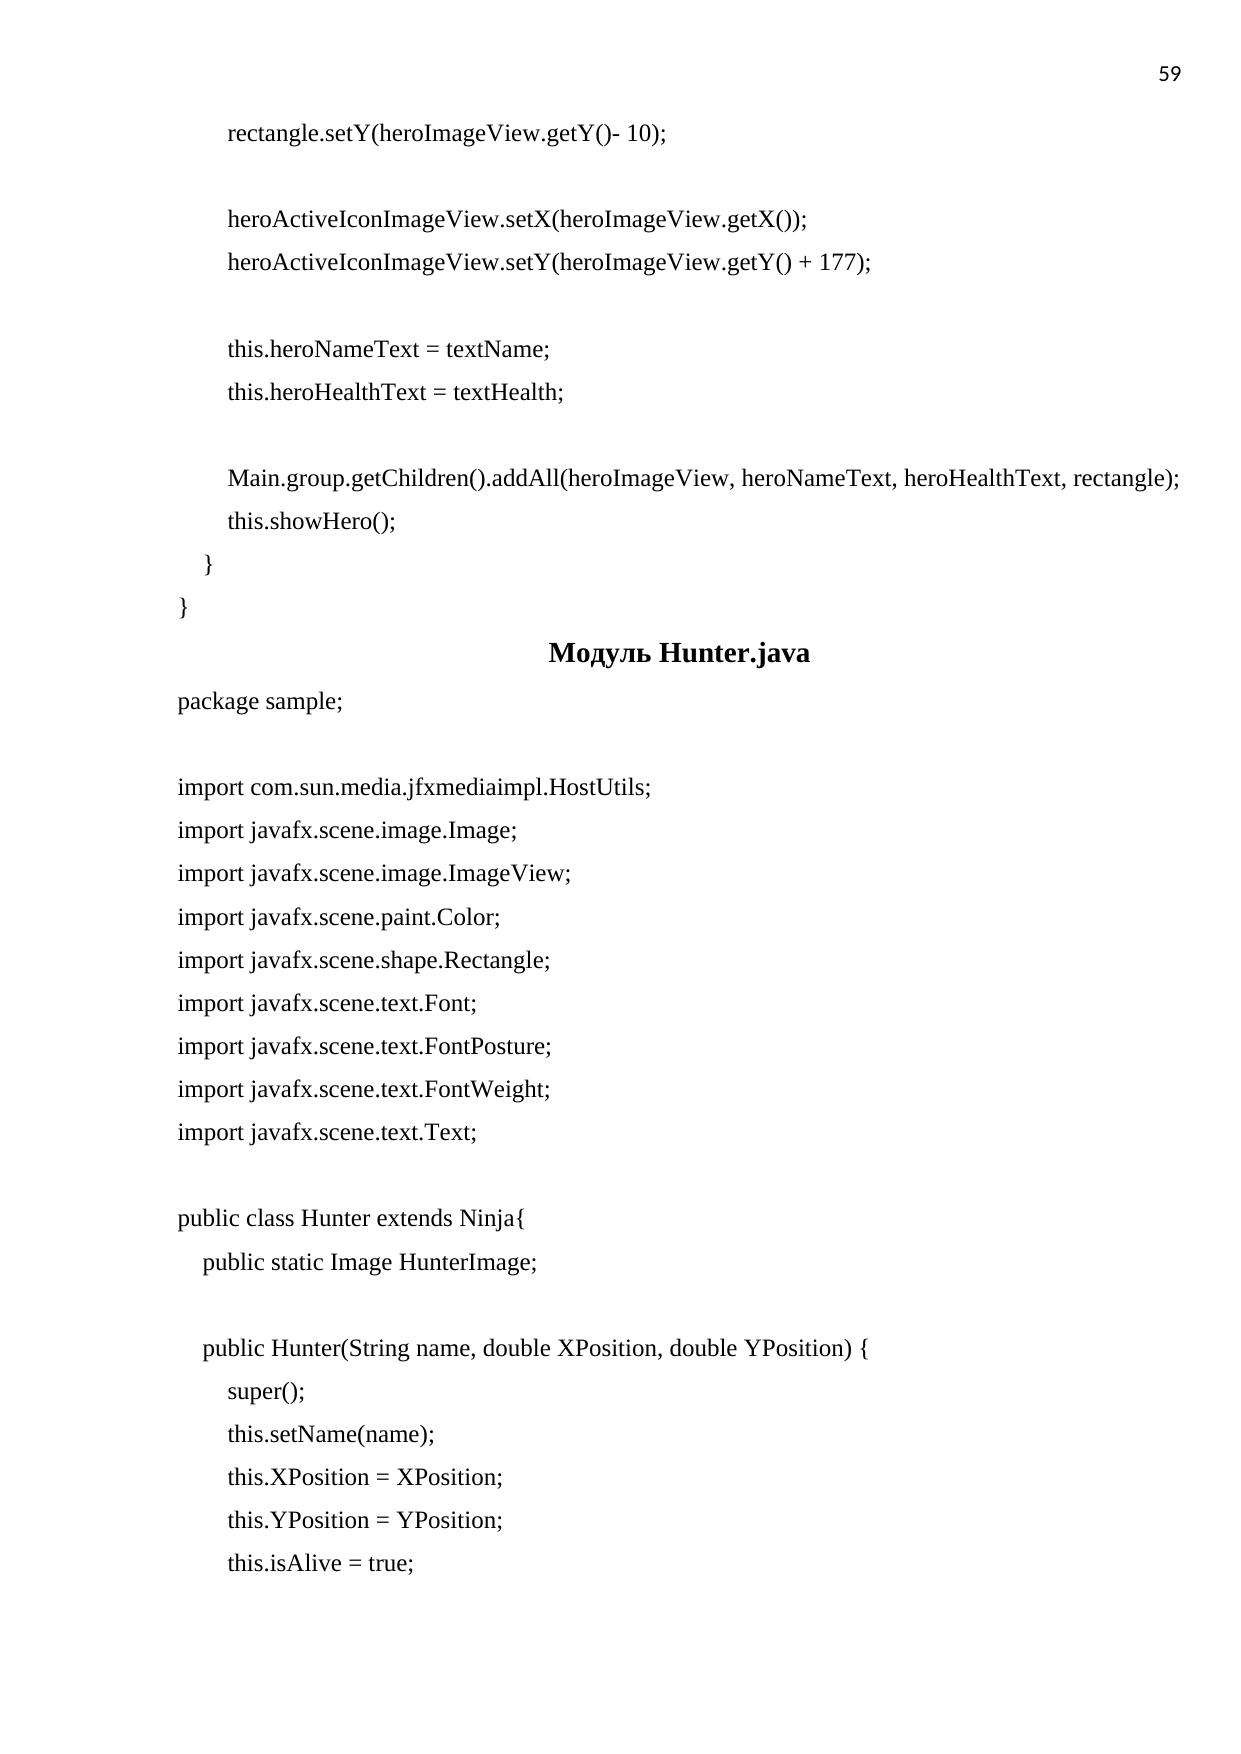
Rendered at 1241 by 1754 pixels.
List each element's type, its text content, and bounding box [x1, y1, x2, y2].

list this.isAlive = true; [148, 1548, 1181, 1577]
list public class Hunter extends Ninja{ [148, 1203, 1181, 1232]
list import javafx.scene.text.FontWeight; [148, 1074, 1181, 1103]
list public static Image HunterImage; [148, 1247, 1181, 1275]
list Main.group.getChildren().addAll(heroImageView, heroNameText, heroHealthText, rectangle); [148, 463, 1181, 492]
list heroActiveIconImageView.setY(heroImageView.getY() + 177); [148, 247, 1181, 276]
list this.heroHealthText = textHealth; [148, 377, 1181, 406]
list import com.sun.media.jfxmediaimpl.HostUtils; [148, 772, 1181, 801]
list this.setName(name); [148, 1419, 1181, 1448]
list } [148, 592, 1181, 621]
list super(); [148, 1376, 1181, 1405]
list } [148, 549, 1181, 578]
list rectangle.setY(heroImageView.getY()- 10); [148, 118, 1181, 147]
list heroActiveIconImageView.setX(heroImageView.getX()); [148, 204, 1181, 233]
list package sample; [148, 686, 1181, 715]
list this.XPosition = XPosition; [148, 1462, 1181, 1491]
list import javafx.scene.text.Text; [148, 1117, 1181, 1146]
list import javafx.scene.shape.Rectangle; [148, 945, 1181, 973]
list Модуль Hunter.java [148, 636, 1181, 669]
list public Hunter(String name, double XPosition, double YPosition) { [148, 1333, 1181, 1362]
list import javafx.scene.text.FontPosture; [148, 1031, 1181, 1060]
list import javafx.scene.image.ImageView; [148, 858, 1181, 887]
list this.YPosition = YPosition; [148, 1505, 1181, 1534]
list this.showHero(); [148, 506, 1181, 535]
list import javafx.scene.text.Font; [148, 988, 1181, 1017]
list this.heroNameText = textName; [148, 334, 1181, 362]
list import javafx.scene.image.Image; [148, 815, 1181, 844]
list import javafx.scene.paint.Color; [148, 902, 1181, 930]
